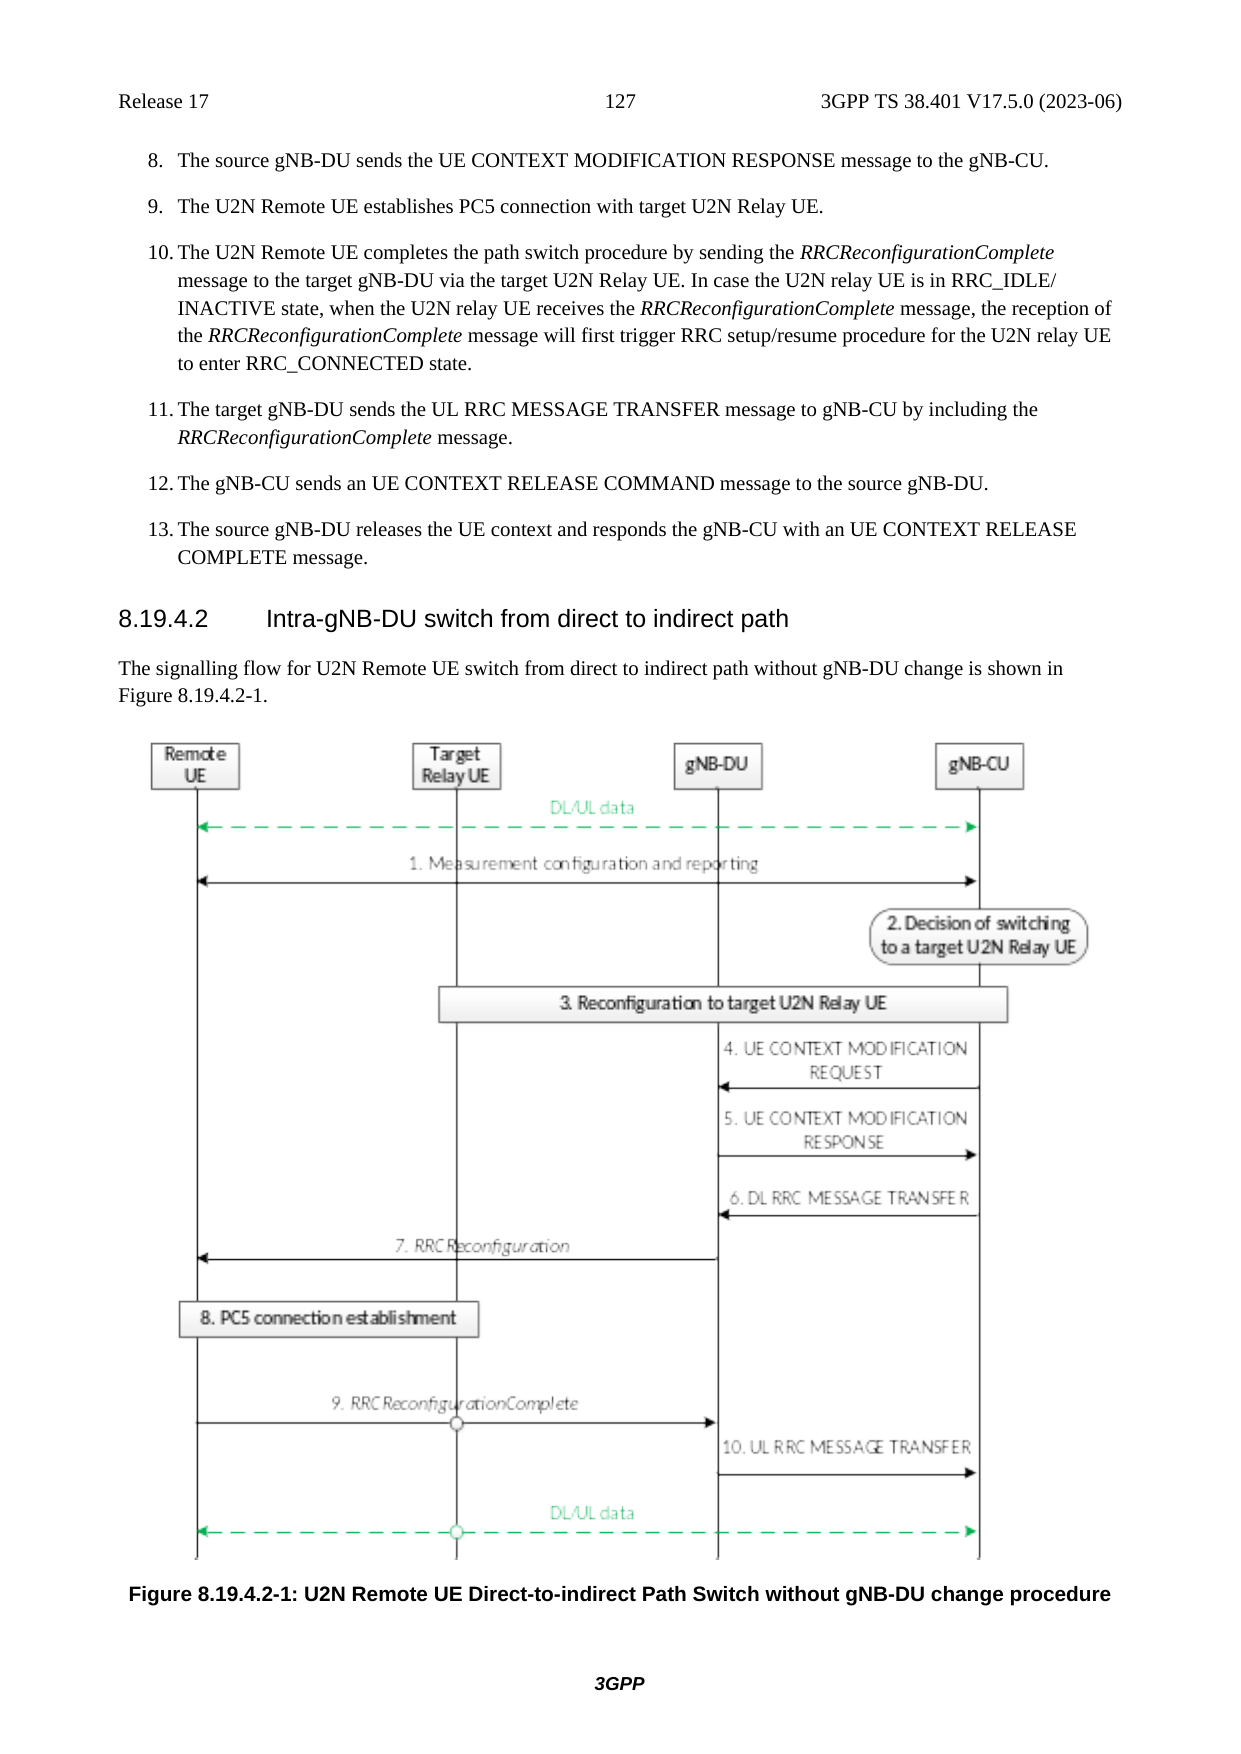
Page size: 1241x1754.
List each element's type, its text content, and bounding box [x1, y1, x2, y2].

text 9. The U2N Remote UE establishes PC5 connection with target U2N Relay UE. [148, 194, 1122, 218]
subtitle 8.19.4.2 Intra-gNB-DU switch from direct to indirect path [118, 604, 1122, 632]
text 11. The target gNB-DU sends the UL RRC MESSAGE TRANSFER message to gNB-CU by including the RRCReconfigurationComplete message. [148, 397, 1122, 449]
text 8. The source gNB-DU sends the UE CONTEXT MODIFICATION RESPONSE message to the gNB-CU. [148, 147, 1122, 172]
text Figure 8.19.4.2-1: U2N Remote UE Direct-to-indirect Path Switch without gNB-DU change procedure [118, 1581, 1122, 1605]
text 13. The source gNB-DU releases the UE context and responds the gNB-CU with an UE CONTEXT RELEASE COMPLETE message. [148, 517, 1122, 569]
text 10. The U2N Remote UE completes the path switch procedure by sending the RRCReconfigurationComplete message to the target gNB-DU via the target U2N Relay UE. In case the U2N relay UE is in RRC_IDLE/ INACTIVE state, when the U2N relay UE receives the RRCReconfigurationComplete message, the reception of the RRCReconfigurationComplete message will first trigger RRC setup/resume procedure for the U2N relay UE to enter RRC_CONNECTED state. [148, 240, 1122, 375]
text The signalling flow for U2N Remote UE switch from direct to indirect path without gNB-DU change is shown in Figure 8.19.4.2-1. [118, 656, 1122, 707]
text 12. The gNB-CU sends an UE CONTEXT RELEASE COMMAND message to the source gNB-DU. [148, 471, 1122, 495]
